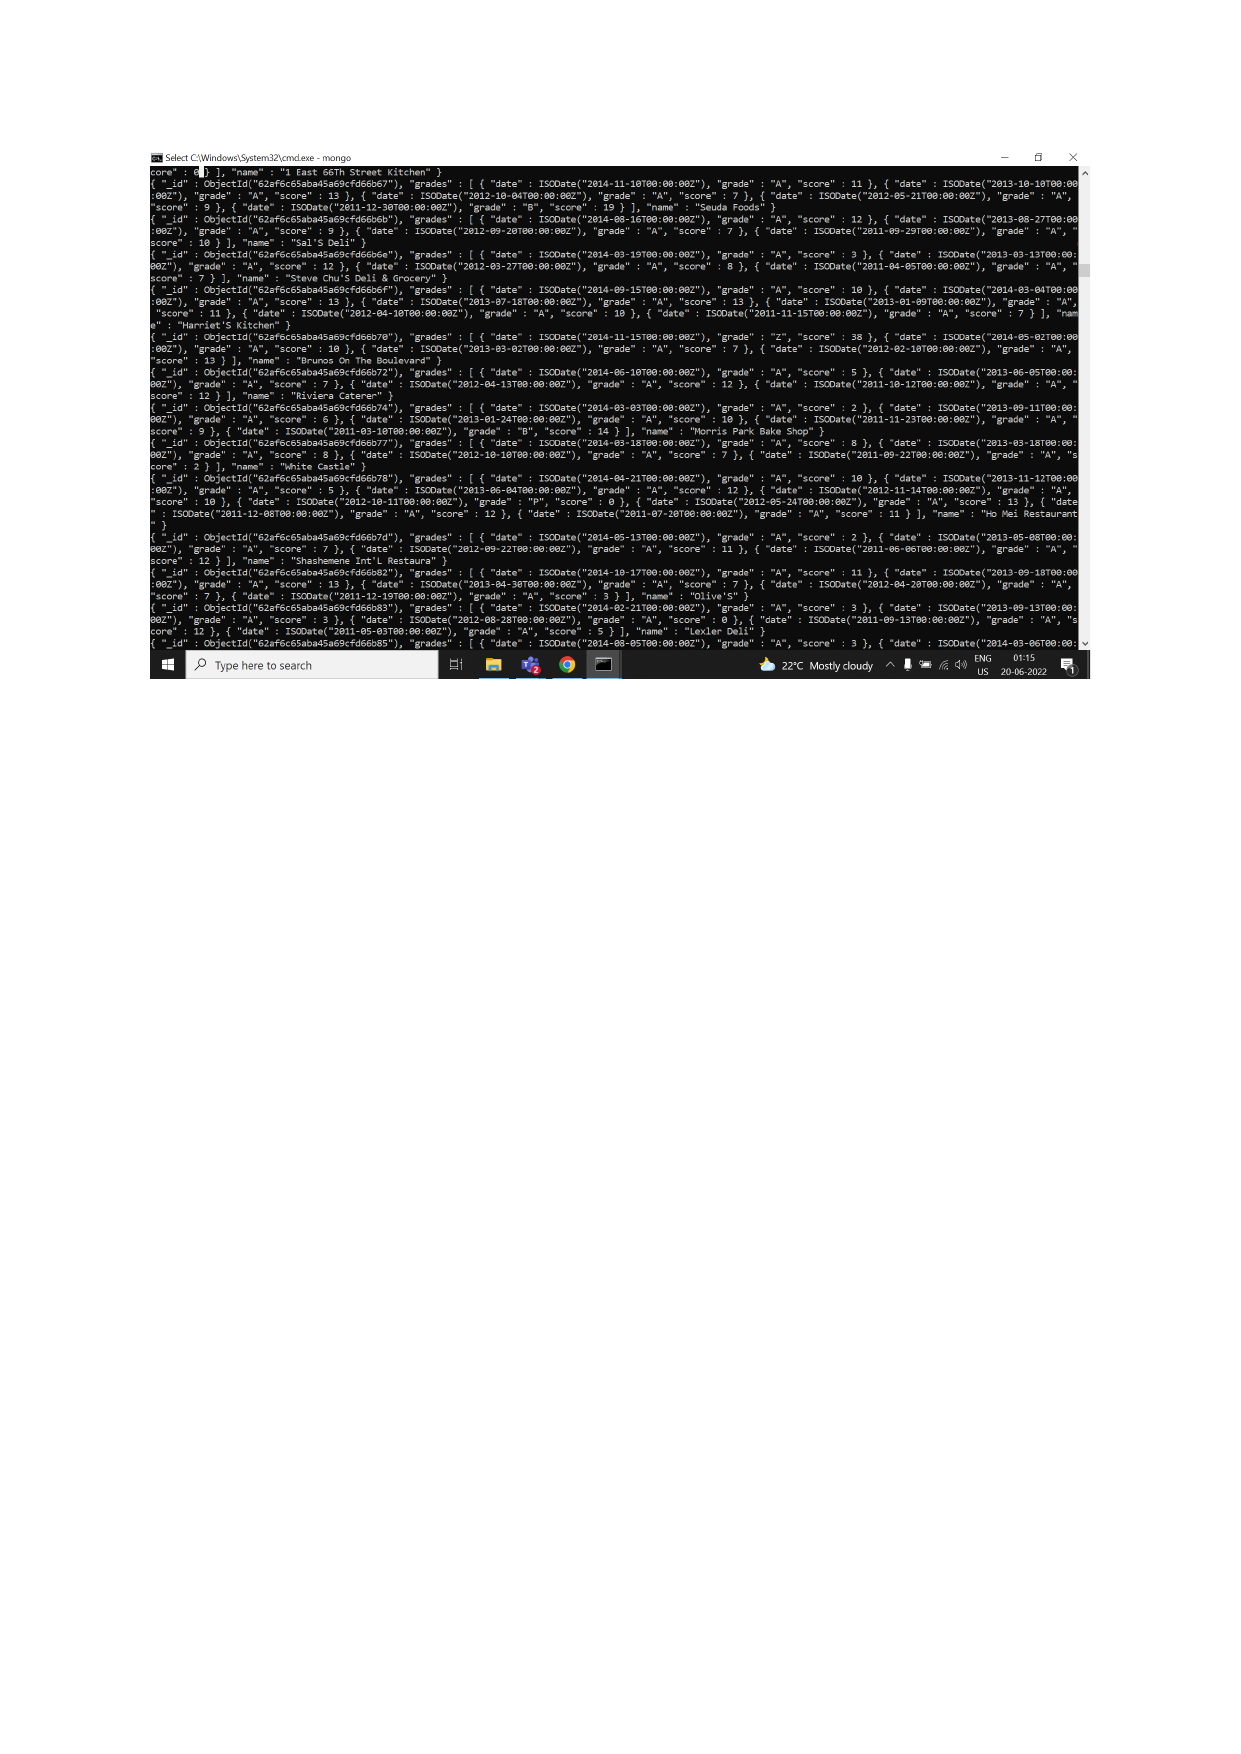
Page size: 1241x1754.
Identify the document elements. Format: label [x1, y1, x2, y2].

picture [150, 150, 1091, 679]
